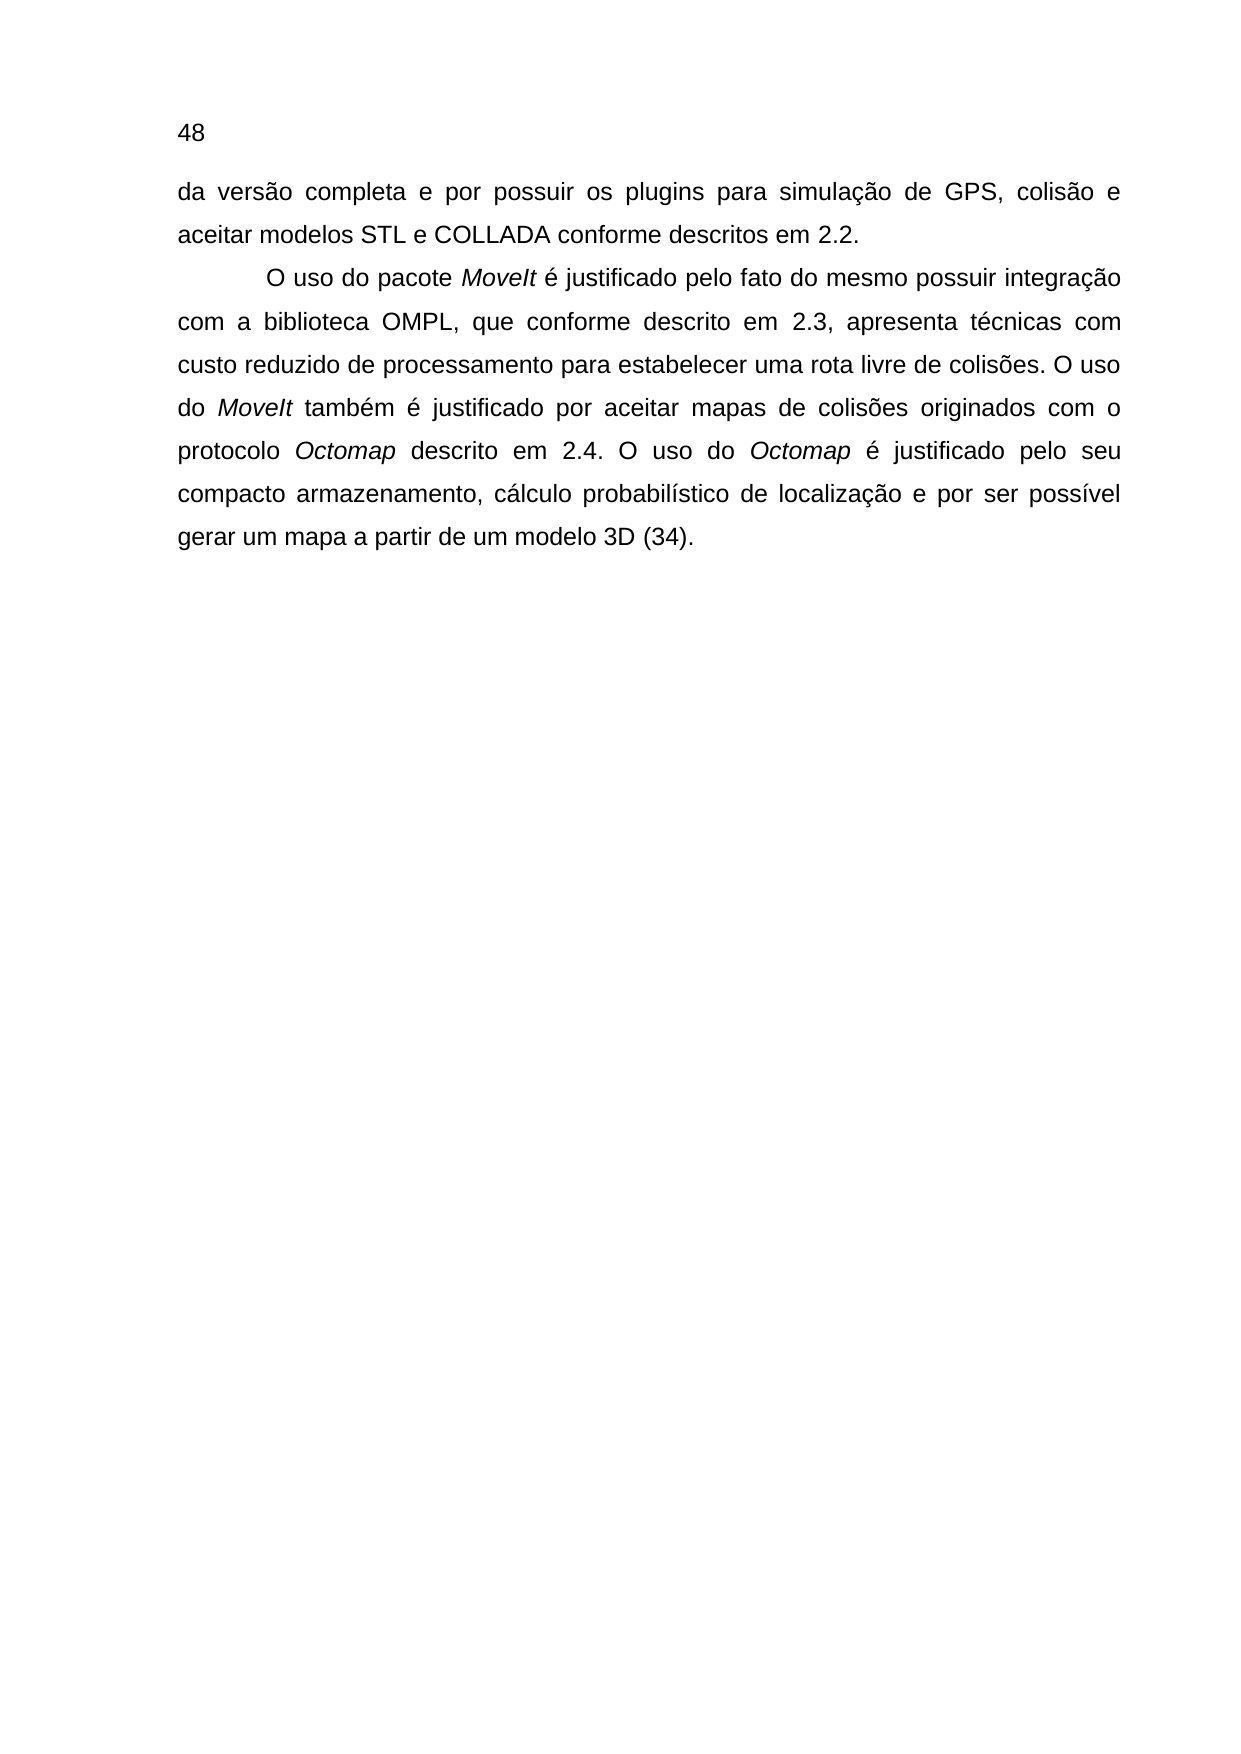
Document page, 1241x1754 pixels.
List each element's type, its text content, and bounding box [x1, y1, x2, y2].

text O uso do pacote MoveIt é justificado pelo fato do mesmo possuir integração com a biblioteca OMPL, que conforme descrito em 2.3, apresenta técnicas com custo reduzido de processamento para estabelecer uma rota livre de colisões. O uso do MoveIt também é justificado por aceitar mapas de colisões originados com o protocolo Octomap descrito em 2.4. O uso do Octomap é justificado pelo seu compacto armazenamento, cálculo probabilístico de localização e por ser possível gerar um mapa a partir de um modelo 3D . [177, 263, 1122, 551]
